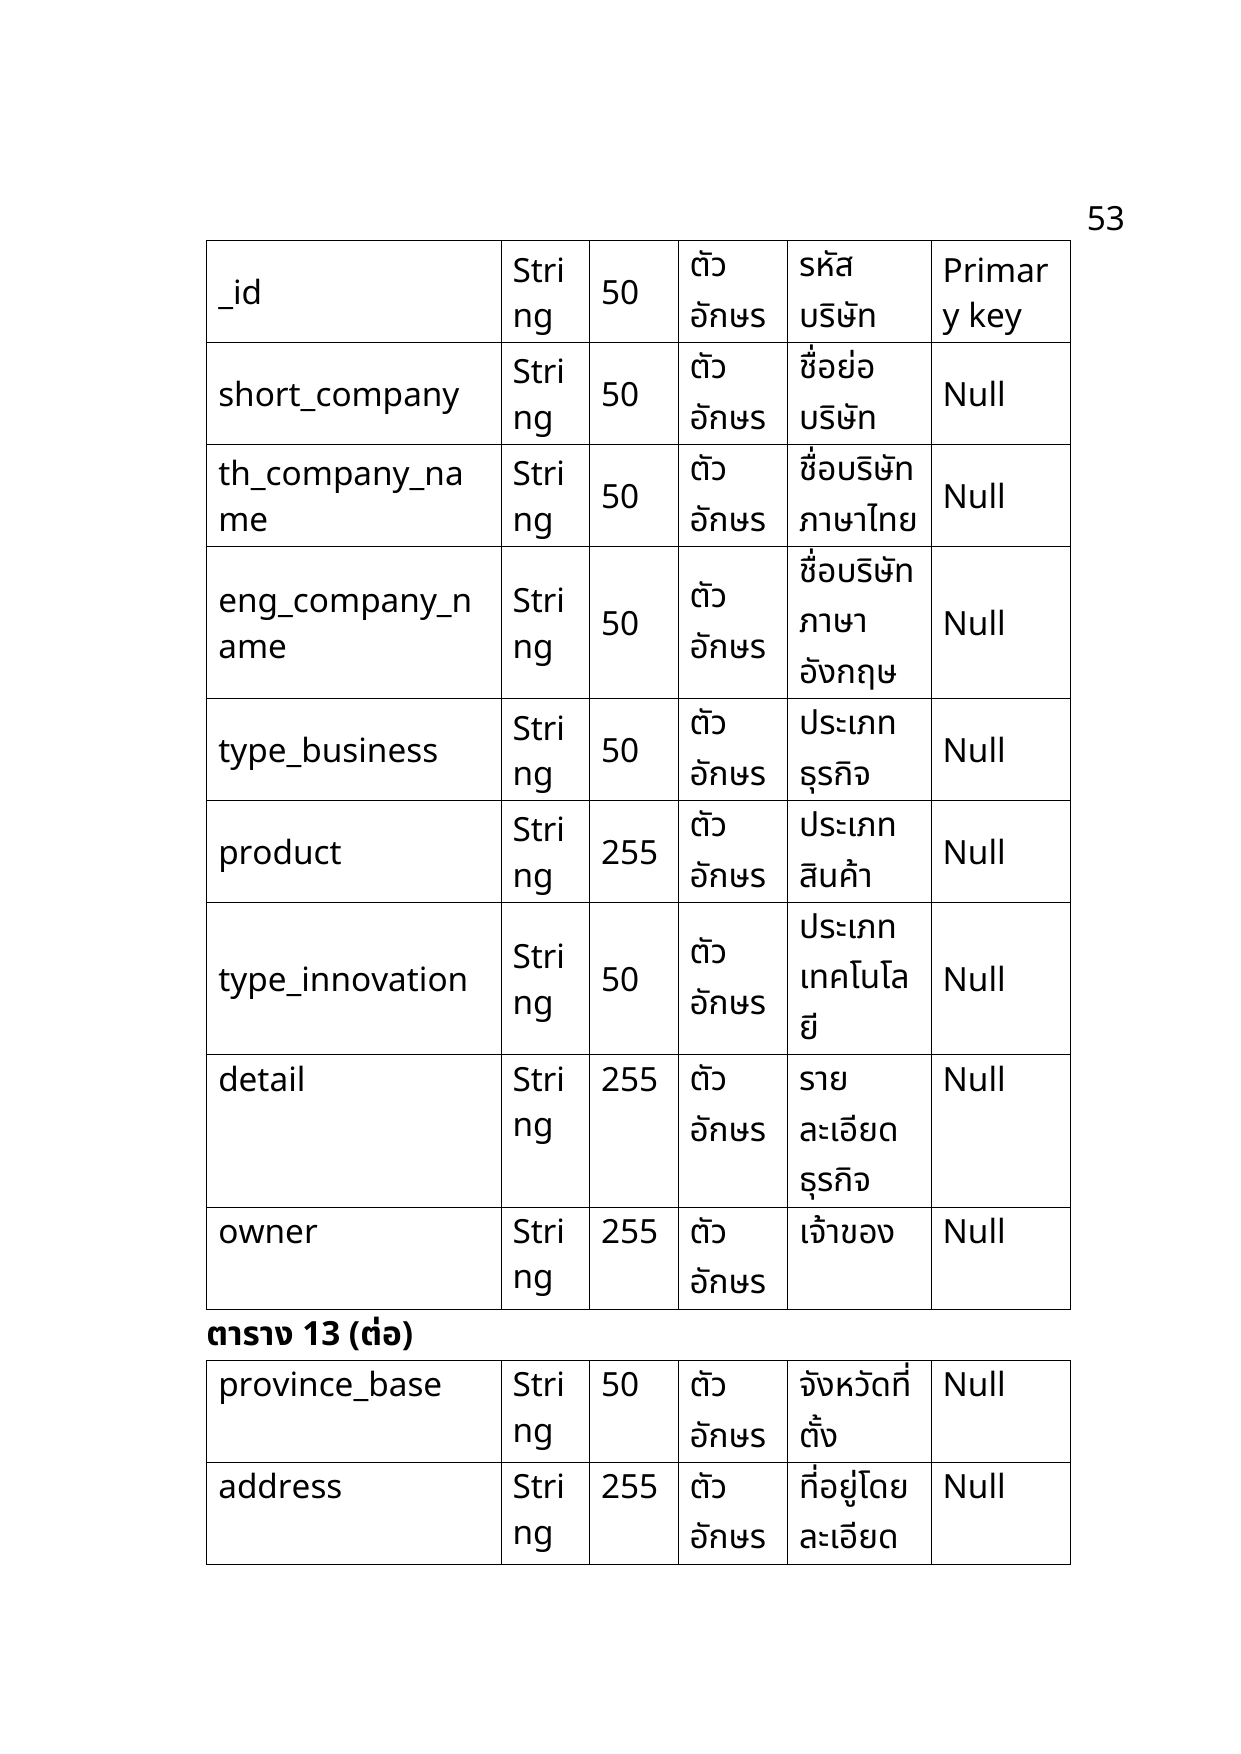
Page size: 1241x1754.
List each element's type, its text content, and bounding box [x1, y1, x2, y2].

table_cell Null [932, 1055, 1070, 1207]
table_cell 50 [590, 343, 678, 444]
table_cell String [502, 1208, 589, 1308]
table_cell ตัวอักษร [679, 699, 787, 800]
table_cell Null [932, 445, 1070, 546]
table_cell ประเภทสินค้า [788, 801, 931, 902]
table_cell 50 [590, 241, 678, 342]
table_cell 255 [590, 1208, 678, 1308]
table_cell String [502, 547, 589, 698]
table_cell String [502, 1055, 589, 1207]
table_header String [502, 1361, 589, 1462]
table_cell address [207, 1463, 501, 1564]
table_header จังหวัดที่ตั้ง [788, 1361, 931, 1462]
table_cell ตัวอักษร [679, 1208, 787, 1308]
table_header province_base [207, 1361, 501, 1462]
text ตาราง 13 (ต่อ) [206, 1309, 1125, 1360]
table_cell 255 [590, 1055, 678, 1207]
table_cell owner [207, 1208, 501, 1308]
table_cell String [502, 241, 589, 342]
table_cell Null [932, 1208, 1070, 1308]
table_cell รหัสบริษัท [788, 241, 931, 342]
table_cell ตัวอักษร [679, 445, 787, 546]
table_cell type_business [207, 699, 501, 800]
table_cell String [502, 801, 589, 902]
table_cell 255 [590, 801, 678, 902]
table_cell short_company [207, 343, 501, 444]
table_cell String [502, 1463, 589, 1564]
table_cell _id [207, 241, 501, 342]
table_cell Null [932, 801, 1070, 902]
table_cell ชื่อบริษัทภาษาไทย [788, 445, 931, 546]
table_cell th_company_name [207, 445, 501, 546]
table_cell 50 [590, 547, 678, 698]
table_cell product [207, 801, 501, 902]
table_cell เจ้าของ [788, 1208, 931, 1308]
table_cell 50 [590, 903, 678, 1054]
table_cell ชื่อย่อบริษัท [788, 343, 931, 444]
table_header Null [932, 1361, 1070, 1462]
table_cell ตัวอักษร [679, 903, 787, 1054]
table_header 50 [590, 1361, 678, 1462]
table_cell ประเภทเทคโนโลยี [788, 903, 931, 1054]
table_cell ชื่อบริษัทภาษาอังกฤษ [788, 547, 931, 698]
table_cell eng_company_name [207, 547, 501, 698]
table_cell type_innovation [207, 903, 501, 1054]
table_cell Primary key [932, 241, 1070, 342]
table_cell รายละเอียดธุรกิจ [788, 1055, 931, 1207]
table_cell ตัวอักษร [679, 241, 787, 342]
table_cell ตัวอักษร [679, 1463, 787, 1564]
table_cell String [502, 343, 589, 444]
table_cell String [502, 903, 589, 1054]
table_cell ประเภทธุรกิจ [788, 699, 931, 800]
table_cell 255 [590, 1463, 678, 1564]
table_cell Null [932, 903, 1070, 1054]
table_cell detail [207, 1055, 501, 1207]
table_cell String [502, 445, 589, 546]
table_cell ตัวอักษร [679, 547, 787, 698]
table_cell Null [932, 699, 1070, 800]
table_cell Null [932, 1463, 1070, 1564]
table_cell ตัวอักษร [679, 801, 787, 902]
table_cell String [502, 699, 589, 800]
table_cell ตัวอักษร [679, 343, 787, 444]
table_header ตัวอักษร [679, 1361, 787, 1462]
table_cell Null [932, 547, 1070, 698]
table_cell ตัวอักษร [679, 1055, 787, 1207]
table_cell Null [932, 343, 1070, 444]
table_cell 50 [590, 699, 678, 800]
table_cell ที่อยู่โดยละเอียด [788, 1463, 931, 1564]
table_cell 50 [590, 445, 678, 546]
